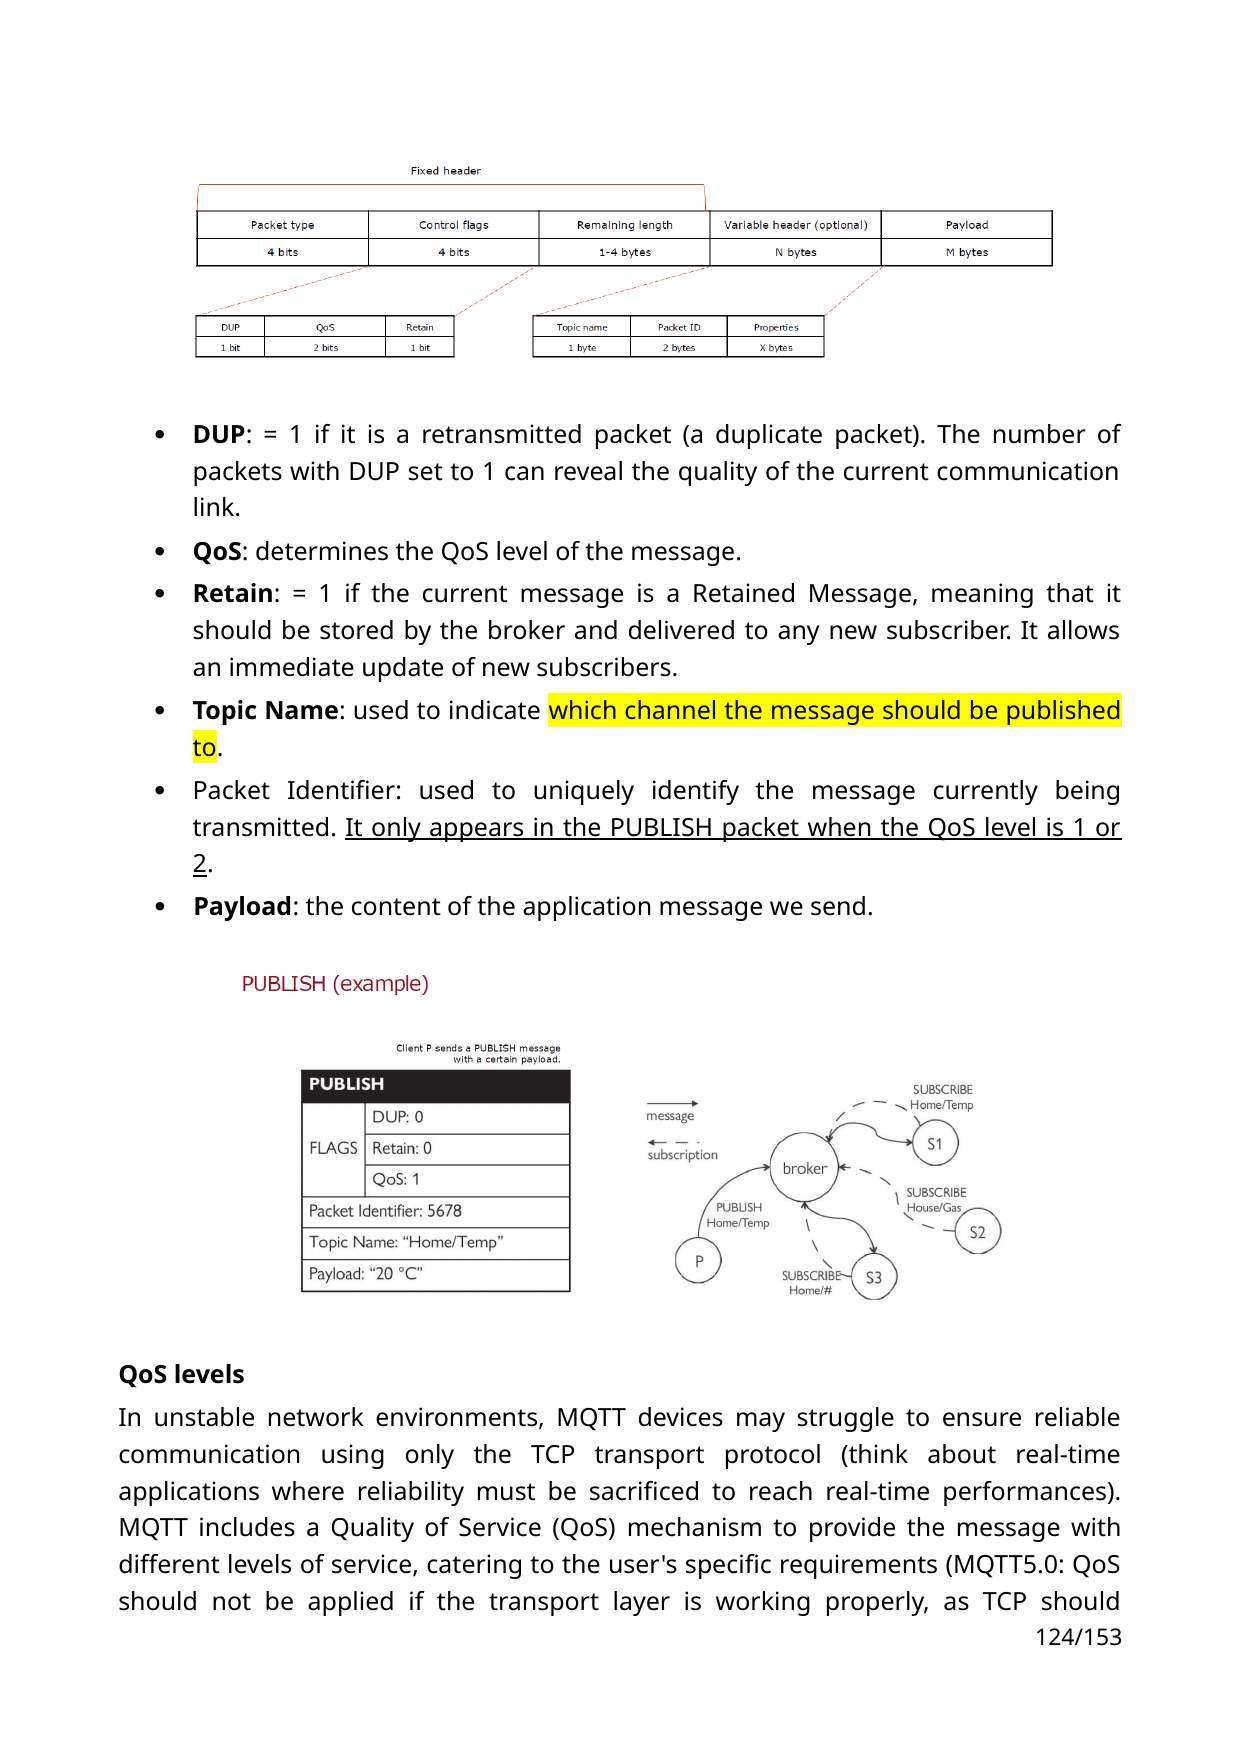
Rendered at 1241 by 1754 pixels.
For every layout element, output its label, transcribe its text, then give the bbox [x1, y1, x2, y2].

list QoS: determines the QoS level of the message. [155, 533, 1122, 567]
list Retain: = 1 if the current message is a Retained Message, meaning that it should be stored by the broker and delivered to any new subscriber. It allows an immediate update of new subscribers. [155, 576, 1122, 684]
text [118, 1399, 1122, 1617]
list Packet Identifier: used to uniquely identify the message currently being transmitted. It only appears in the PUBLISH packet when the QoS level is 1 or 2. [155, 772, 1122, 880]
list DUP: = 1 if it is a retransmitted packet (a duplicate packet). The number of packets with DUP set to 1 can reveal the quality of the current communication link. [155, 417, 1122, 524]
picture [172, 147, 1068, 378]
picture [230, 962, 1010, 1318]
text QoS levels [118, 1357, 1122, 1391]
list Topic Name: used to indicate which channel the message should be published to. [155, 693, 1122, 763]
list Payload: the content of the application message we send. [156, 889, 1122, 923]
